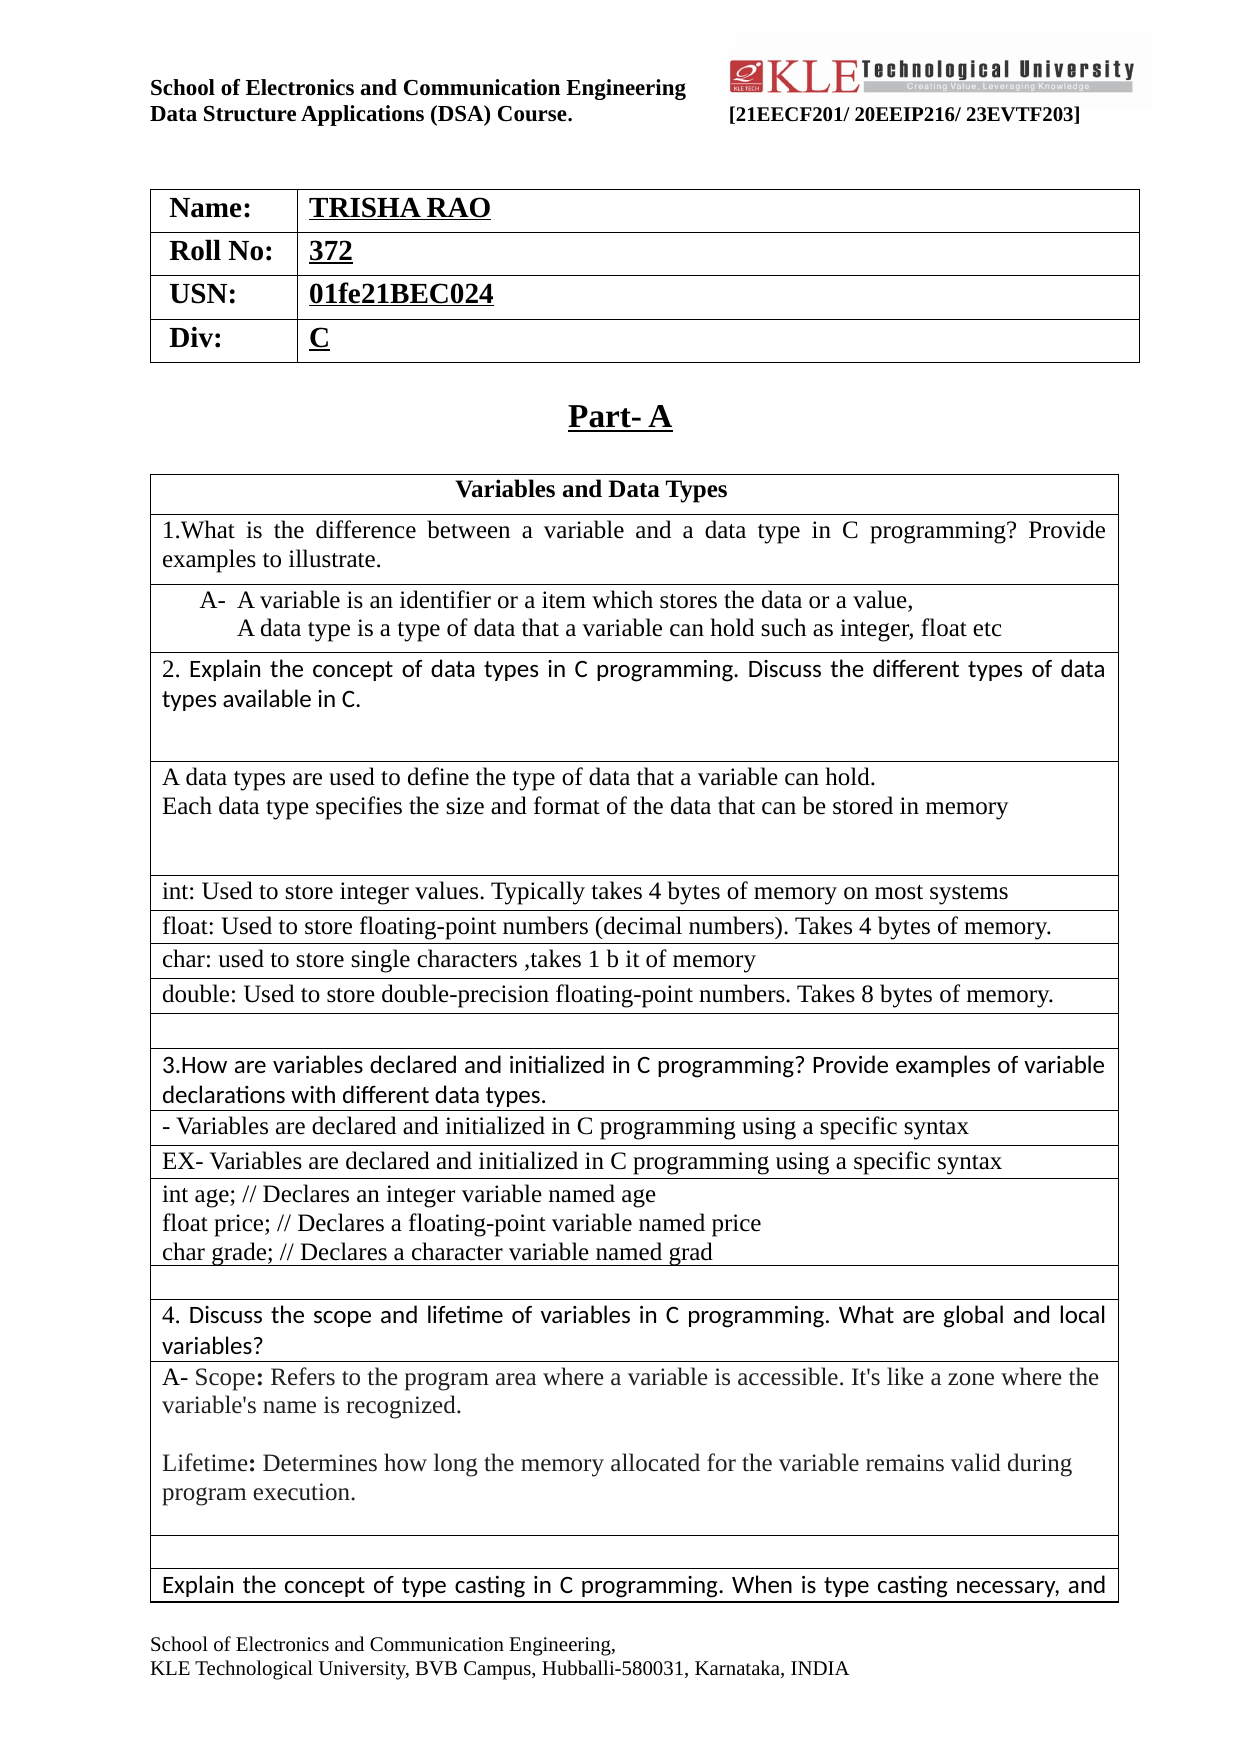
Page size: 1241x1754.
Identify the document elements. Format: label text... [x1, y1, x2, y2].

table_cell 4. Discuss the scope and lifetime of variables in C programming. What are global and local variables? [151, 1300, 1118, 1361]
table_cell 1.What is the difference between a variable and a data type in C programming? Provide examples to illustrate. [151, 515, 1118, 584]
table_cell char: used to store single characters ,takes 1 b it of memory [151, 944, 1118, 978]
table_cell int: Used to store integer values. Typically takes 4 bytes of memory on most systems [151, 876, 1118, 910]
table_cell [151, 1569, 1118, 1601]
table_header Name: [151, 190, 297, 232]
table_cell 372 [298, 233, 1139, 275]
text Part- A [150, 397, 1090, 435]
table_cell float: Used to store floating-point numbers (decimal numbers). Takes 4 bytes of memory. [151, 911, 1118, 943]
table_cell EX- Variables are declared and initialized in C programming using a specific syntax [151, 1146, 1118, 1178]
table_cell 2. Explain the concept of data types in C programming. Discuss the different types of data types available in C. [151, 653, 1118, 761]
table_cell A variable is an identifier or a item which stores the data or a value, A data type is a type of data that a variable can hold such as integer, float etc [151, 585, 1118, 652]
table_header TRISHA RAO [298, 190, 1139, 232]
table_cell Div: [151, 320, 297, 362]
table_cell A data types are used to define the type of data that a variable can hold. Each data type specifies the size and format of the data that can be stored in memory [151, 762, 1118, 875]
table_cell 3.How are variables declared and initialized in C programming? Provide examples of variable declarations with different data types. [151, 1049, 1118, 1110]
table_cell A- Scope: Refers to the program area where a variable is accessible. It's like a zone where the variable's name is recognized. Lifetime: Determines how long the memory allocated for the variable remains valid during program execution. [151, 1362, 1118, 1535]
table_cell USN: [151, 276, 297, 319]
table_cell [151, 1536, 1118, 1568]
table_cell double: Used to store double-precision floating-point numbers. Takes 8 bytes of memory. [151, 979, 1118, 1013]
table_cell Roll No: [151, 233, 297, 275]
table_cell 01fe21BEC024 [298, 276, 1139, 319]
table_cell [151, 1014, 1118, 1048]
table_cell [151, 1266, 1118, 1299]
table_cell - Variables are declared and initialized in C programming using a specific syntax [151, 1111, 1118, 1145]
picture [719, 32, 1151, 110]
table_cell int age; // Declares an integer variable named age float price; // Declares a floating-point variable named price char grade; // Declares a character variable named grad [151, 1179, 1118, 1265]
table_cell C [298, 320, 1139, 362]
table_header Variables and Data Types [151, 475, 1118, 514]
